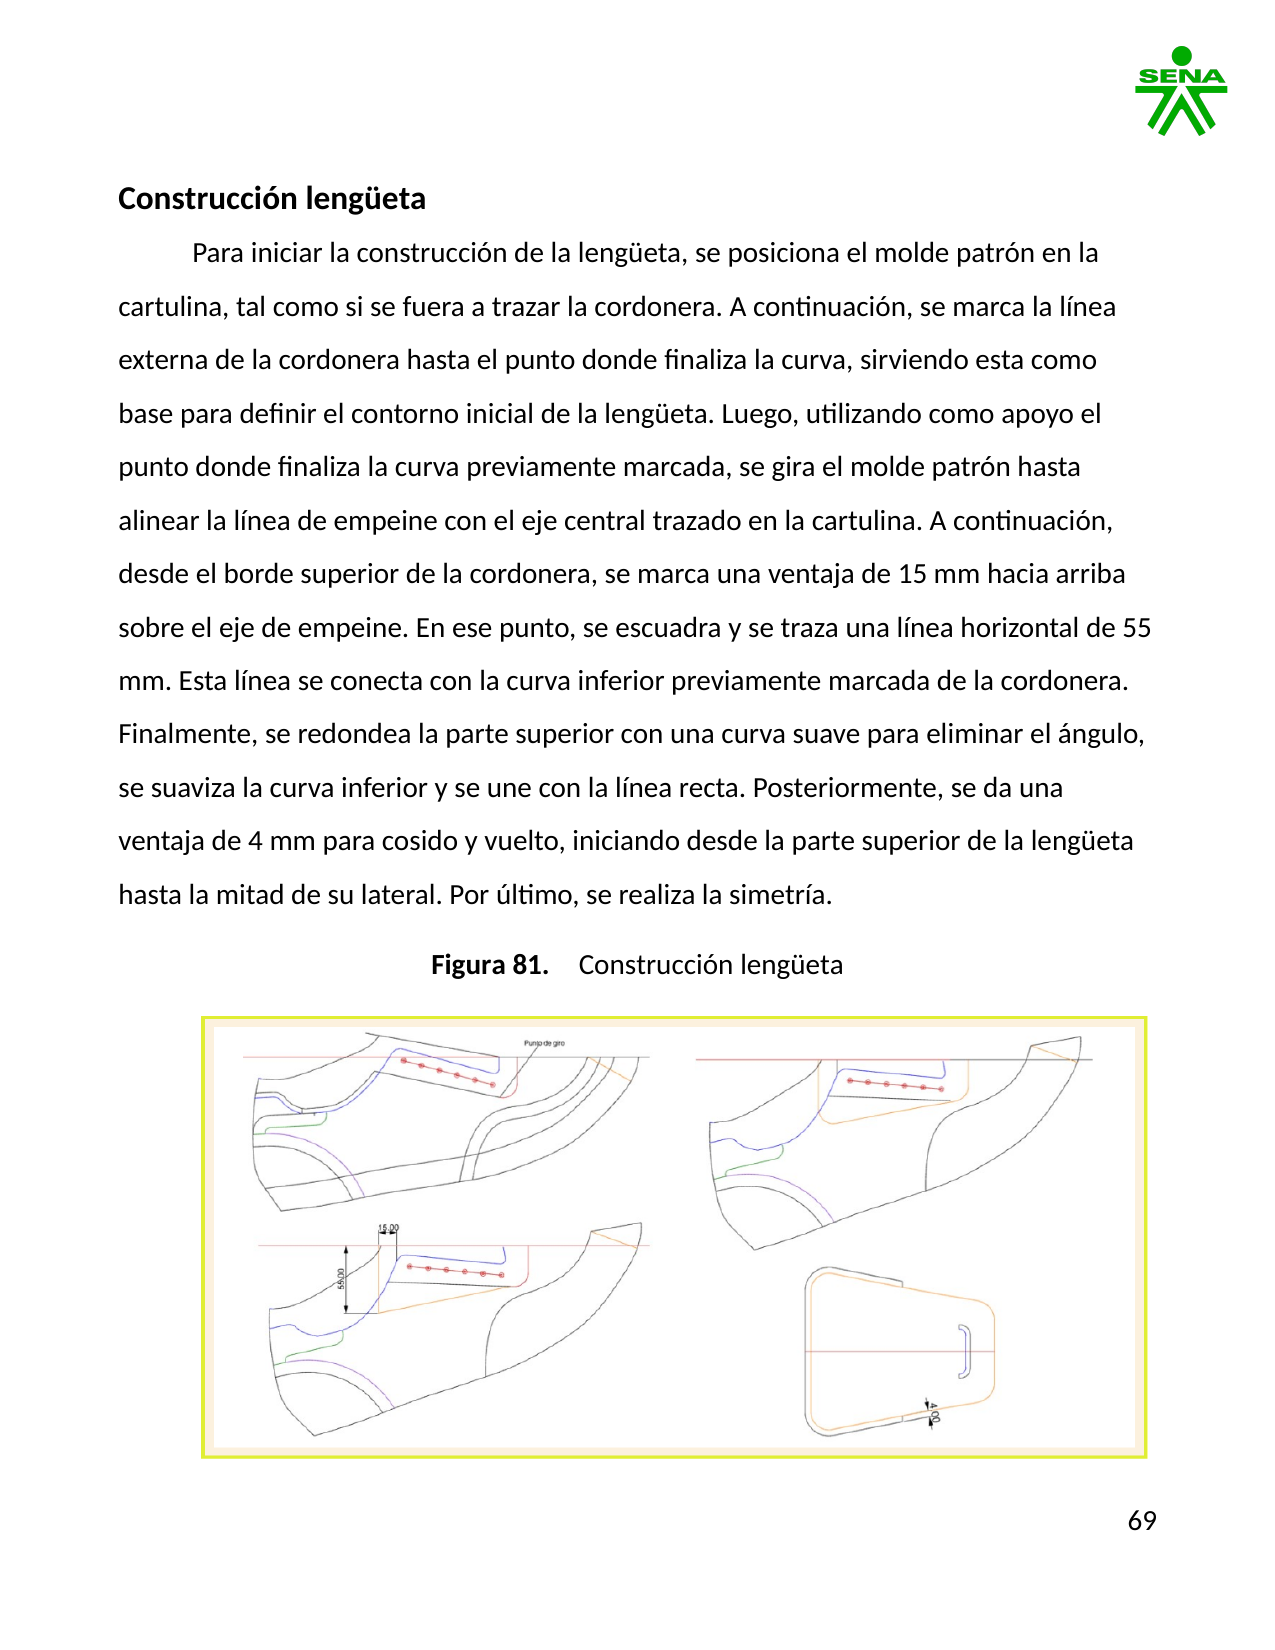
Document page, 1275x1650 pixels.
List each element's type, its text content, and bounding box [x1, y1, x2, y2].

subtitle Construcción lengüeta [118, 177, 1157, 218]
picture [1135, 46, 1228, 136]
text Para iniciar la construcción de la lengüeta, se posiciona el molde patrón en la cartulina, tal como si se fuera a trazar la cordonera. A continuación, se marca la línea externa de la cordonera hasta el punto donde finaliza la curva, sirviendo esta como base para definir el contorno inicial de la lengüeta. Luego, utilizando como apoyo el punto donde finaliza la curva previamente marcada, se gira el molde patrón hasta alinear la línea de empeine con el eje central trazado en la cartulina. A continuación, desde el borde superior de la cordonera, se marca una ventaja de 15 mm hacia arriba sobre el eje de empeine. En ese punto, se escuadra y se traza una línea horizontal de 55 mm. Esta línea se conecta con la curva inferior previamente marcada de la cordonera. Finalmente, se redondea la parte superior con una curva suave para eliminar el ángulo, se suaviza la curva inferior y se une con la línea recta. Posteriormente, se da una ventaja de 4 mm para cosido y vuelto, iniciando desde la parte superior de la lengüeta hasta la mitad de su lateral. Por último, se realiza la simetría. [118, 234, 1157, 911]
text Construcción lengüeta [118, 946, 1157, 982]
picture [201, 1016, 1148, 1459]
